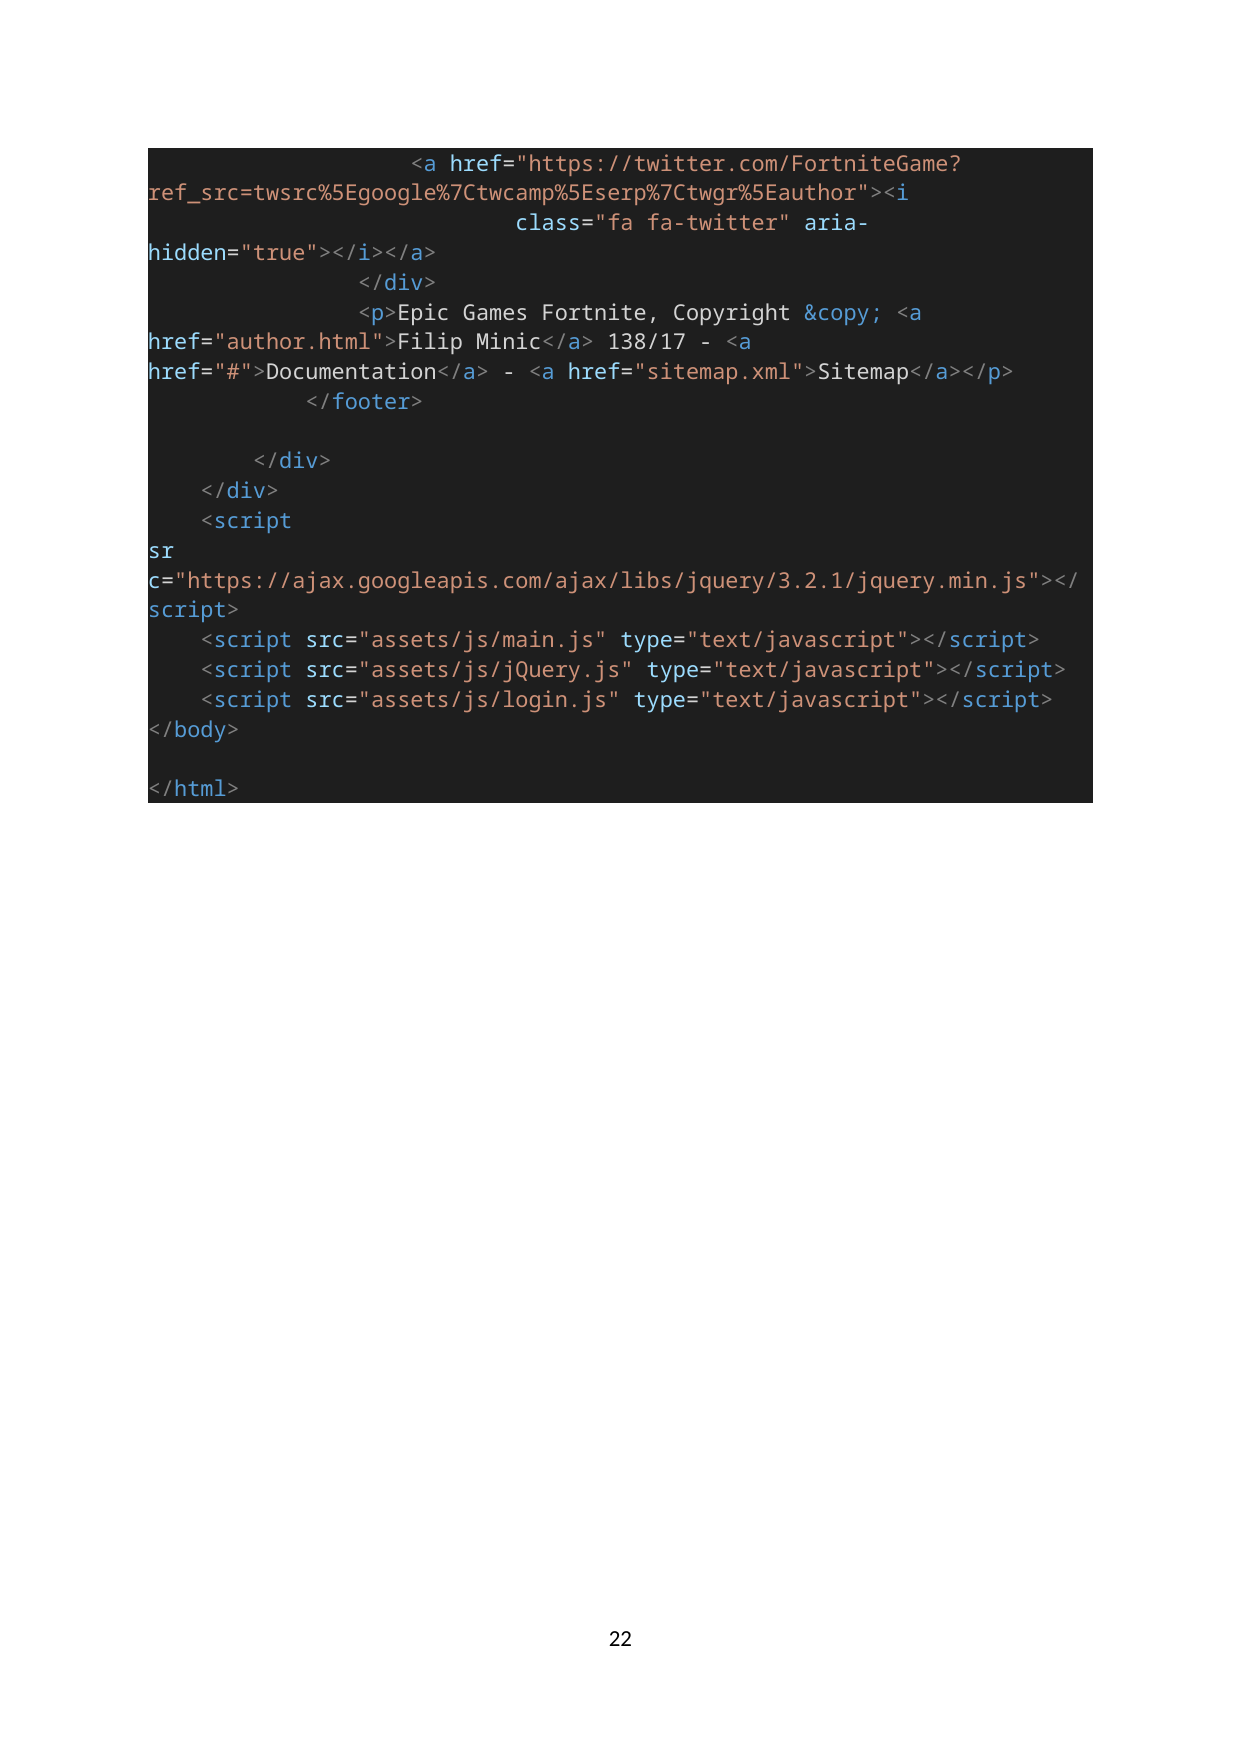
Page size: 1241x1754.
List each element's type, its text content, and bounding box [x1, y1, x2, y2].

text <script src="https://ajax.googleapis.com/ajax/libs/jquery/3.2.1/jquery.min.js"></script> [148, 505, 1093, 624]
text <a href="https://twitter.com/FortniteGame?ref_src=twsrc%5Egoogle%7Ctwcamp%5Eserp%7Ctwgr%5Eauthor"><i [148, 148, 1093, 207]
text <script src="assets/js/login.js" type="text/javascript"></script> [148, 684, 1093, 714]
text class="fa fa-twitter" aria-hidden="true"></i></a> [148, 207, 1093, 267]
text </div> [148, 475, 1093, 505]
text </body> [148, 714, 1093, 743]
text </div> [148, 267, 1093, 297]
text </footer> [148, 386, 1093, 416]
text </div> [148, 446, 1093, 475]
text </html> [148, 773, 1093, 803]
text <p>Epic Games Fortnite, Copyright &copy; <a href="author.html">Filip Minic</a> 138/17 - <a href="#">Documentation</a> - <a href="sitemap.xml">Sitemap</a></p> [148, 297, 1093, 386]
text <script src="assets/js/main.js" type="text/javascript"></script> [148, 624, 1093, 654]
text <script src="assets/js/jQuery.js" type="text/javascript"></script> [148, 654, 1093, 684]
